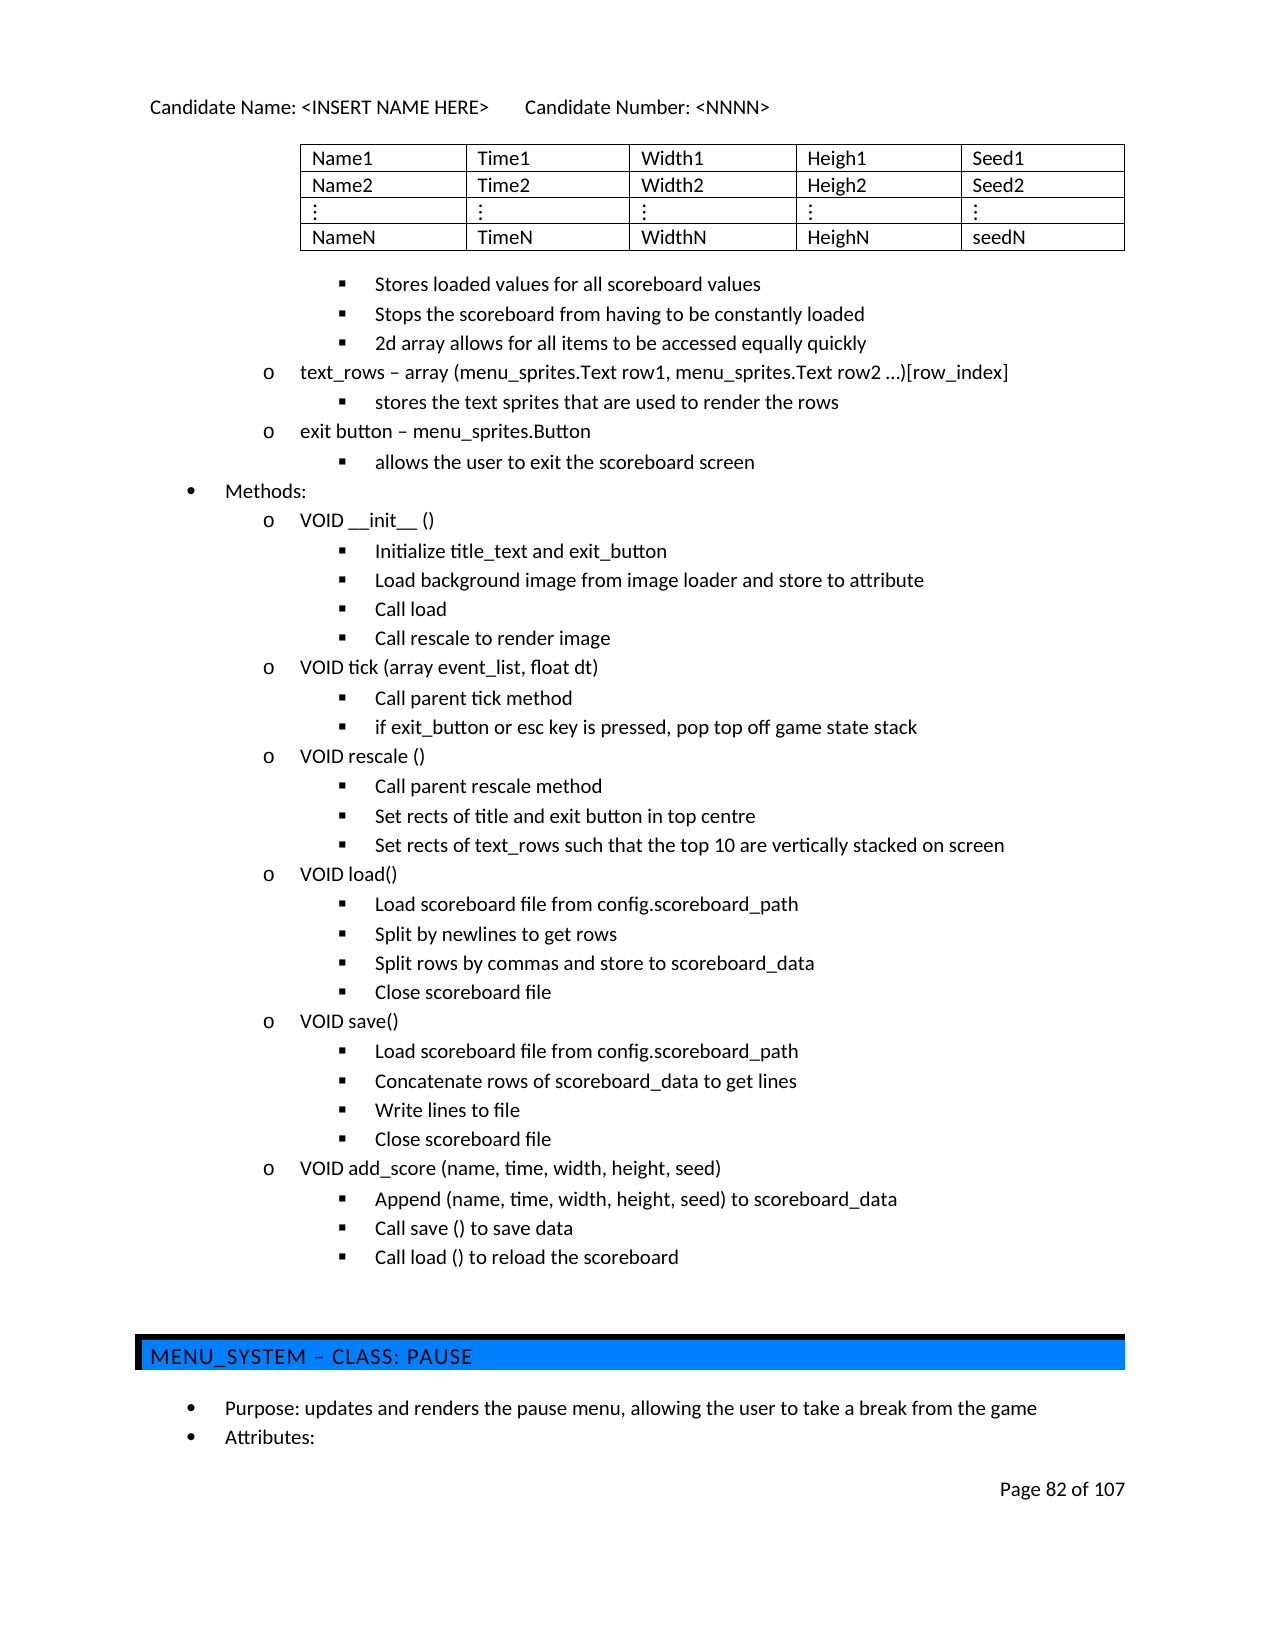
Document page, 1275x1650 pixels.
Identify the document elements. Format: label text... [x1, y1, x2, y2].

list text_rows – array (menu_sprites.Text row1, menu_sprites.Text row2 …)[row_index] [262, 359, 1125, 386]
list Close scoreboard file [337, 979, 1125, 1004]
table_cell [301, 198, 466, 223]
list Call parent rescale method [337, 774, 1125, 799]
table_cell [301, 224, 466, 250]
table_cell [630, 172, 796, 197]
list Stores loaded values for all scoreboard values [337, 272, 1125, 297]
list Load scoreboard file from config.scoreboard_path [337, 892, 1125, 917]
list Load scoreboard file from config.scoreboard_path [337, 1039, 1125, 1064]
list Append (name, time, width, height, seed) to scoreboard_data [337, 1186, 1125, 1211]
list stores the text sprites that are used to render the rows [337, 389, 1125, 415]
list VOID tick (array event_list, float dt) [262, 654, 1125, 681]
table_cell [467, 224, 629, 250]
list Call rescale to render image [337, 625, 1125, 651]
list allows the user to exit the scoreboard screen [337, 449, 1125, 474]
list Initialize title_text and exit_button [337, 538, 1125, 563]
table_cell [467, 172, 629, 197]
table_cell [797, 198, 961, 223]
list Split by newlines to get rows [337, 921, 1125, 946]
list Attributes: [187, 1424, 1125, 1450]
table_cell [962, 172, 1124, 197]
list Close scoreboard file [337, 1126, 1125, 1152]
list VOID rescale () [262, 743, 1125, 770]
list Methods: [187, 478, 1125, 504]
list VOID __init__ () [262, 507, 1125, 534]
list Split rows by commas and store to scoreboard_data [337, 950, 1125, 975]
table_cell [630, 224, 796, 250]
list VOID add_score (name, time, width, height, seed) [262, 1155, 1125, 1182]
list Set rects of text_rows such that the top 10 are vertically stacked on screen [337, 832, 1125, 857]
list Call load [337, 596, 1125, 622]
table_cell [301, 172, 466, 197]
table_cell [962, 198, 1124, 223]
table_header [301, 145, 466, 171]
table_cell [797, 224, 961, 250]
list VOID save() [262, 1008, 1125, 1035]
list 2d array allows for all items to be accessed equally quickly [337, 330, 1125, 355]
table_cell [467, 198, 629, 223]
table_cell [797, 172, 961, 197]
list Concatenate rows of scoreboard_data to get lines [337, 1068, 1125, 1093]
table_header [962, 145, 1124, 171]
list Call parent tick method [337, 685, 1125, 710]
list Call save () to save data [337, 1215, 1125, 1240]
list Load background image from image loader and store to attribute [337, 567, 1125, 592]
list if exit_button or esc key is pressed, pop top off game state stack [337, 714, 1125, 739]
list Write lines to file [337, 1097, 1125, 1122]
list Stops the scoreboard from having to be constantly loaded [337, 301, 1125, 326]
list Purpose: updates and renders the pause menu, allowing the user to take a break from the game [187, 1395, 1125, 1421]
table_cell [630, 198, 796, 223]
text Menu_System – Class: Pause [142, 1340, 1125, 1370]
list exit button – menu_sprites.Button [262, 419, 1125, 445]
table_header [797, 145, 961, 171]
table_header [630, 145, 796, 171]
list Call load () to reload the scoreboard [337, 1244, 1125, 1269]
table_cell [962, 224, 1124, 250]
list VOID load() [262, 861, 1125, 888]
list Set rects of title and exit button in top centre [337, 803, 1125, 828]
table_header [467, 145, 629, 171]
